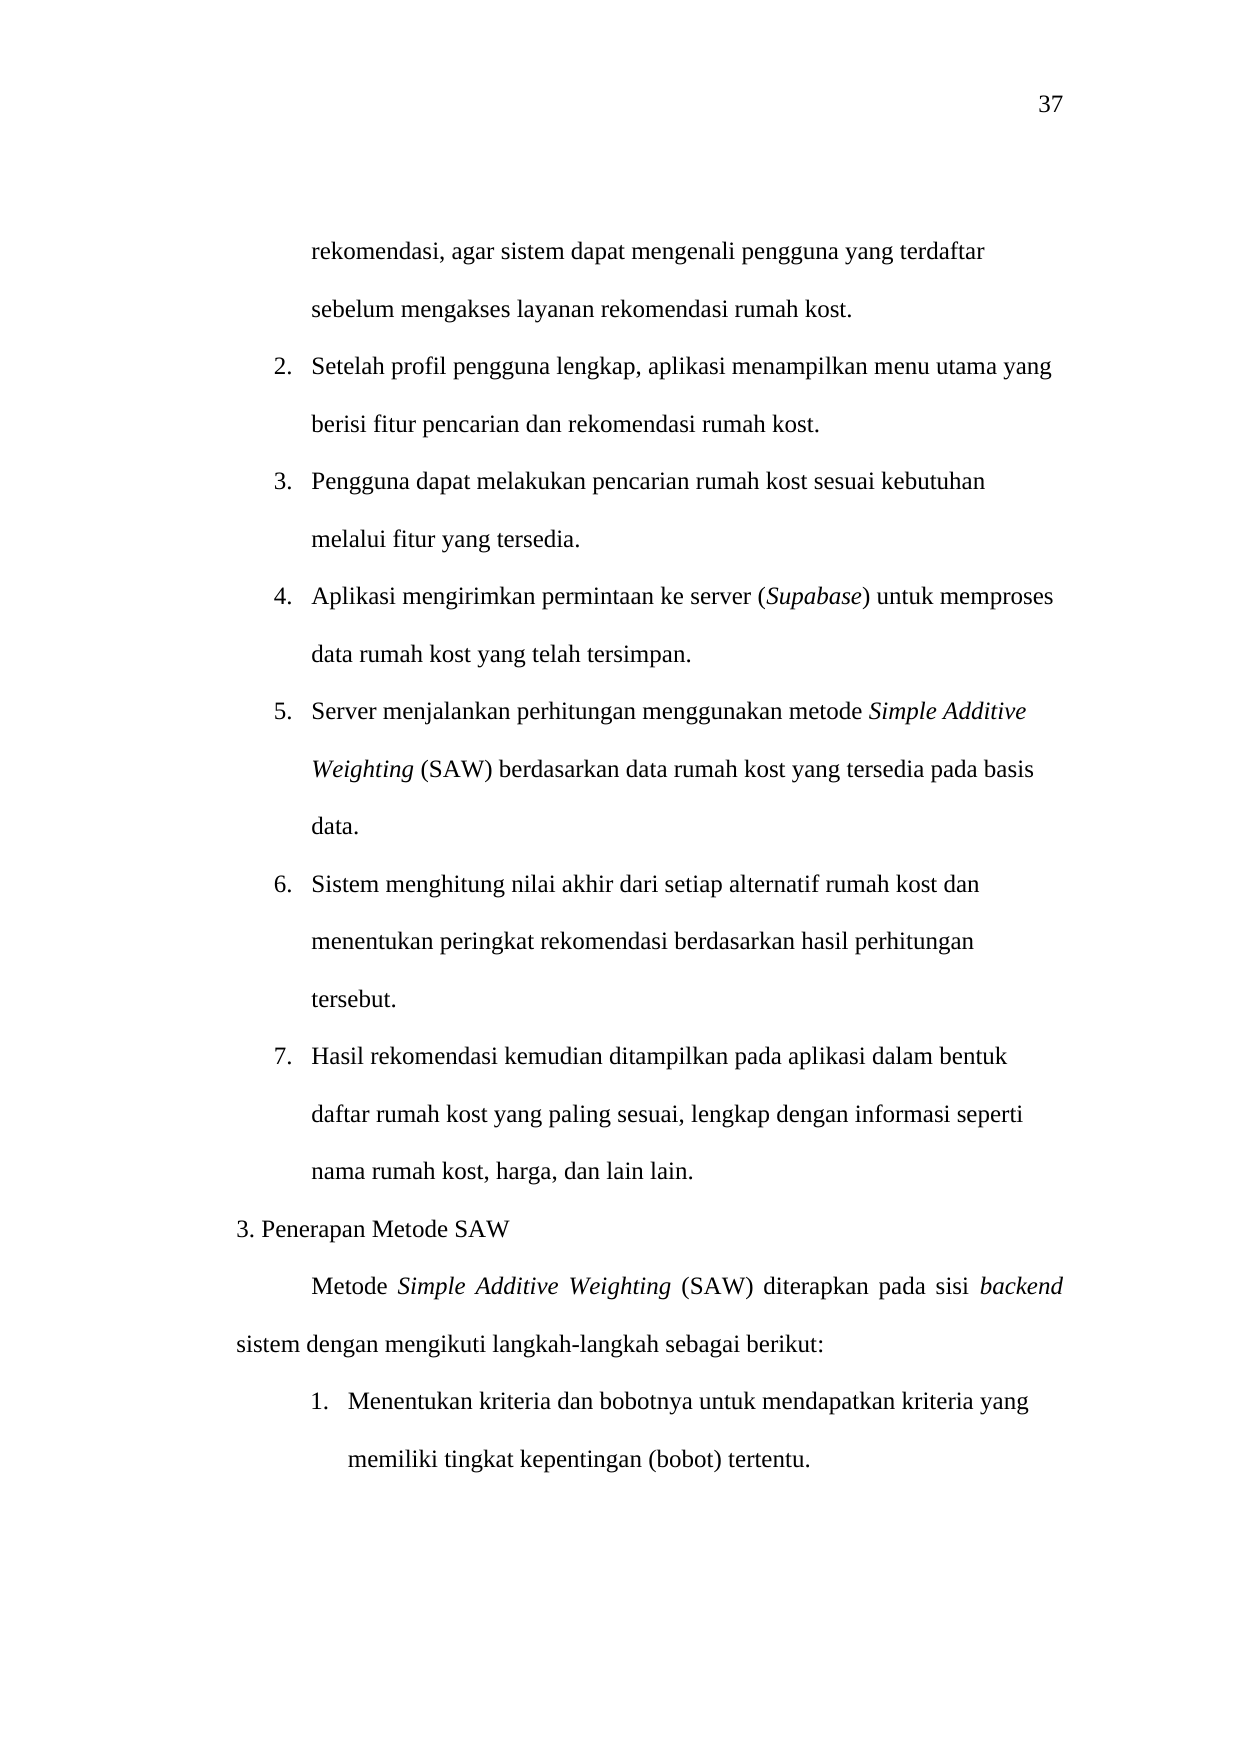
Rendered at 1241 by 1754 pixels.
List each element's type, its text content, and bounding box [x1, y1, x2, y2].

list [274, 236, 1063, 322]
list Sistem menghitung nilai akhir dari setiap alternatif rumah kost dan menentukan peringkat rekomendasi berdasarkan hasil perhitungan tersebut. [274, 869, 1063, 1012]
text Metode Simple Additive Weighting (SAW) diterapkan pada sisi backend sistem dengan mengikuti langkah-langkah sebagai berikut: [236, 1271, 1063, 1357]
list Menentukan kriteria dan bobotnya untuk mendapatkan kriteria yang memiliki tingkat kepentingan (bobot) tertentu. [310, 1386, 1063, 1472]
list Server menjalankan perhitungan menggunakan metode Simple Additive Weighting (SAW) berdasarkan data rumah kost yang tersedia pada basis data. [274, 696, 1063, 840]
list Aplikasi mengirimkan permintaan ke server (Supabase) untuk memproses data rumah kost yang telah tersimpan. [274, 581, 1063, 667]
list Pengguna dapat melakukan pencarian rumah kost sesuai kebutuhan melalui fitur yang tersedia. [274, 466, 1063, 552]
text 3. Penerapan Metode SAW [236, 1214, 1063, 1242]
list Setelah profil pengguna lengkap, aplikasi menampilkan menu utama yang berisi fitur pencarian dan rekomendasi rumah kost. [274, 351, 1063, 437]
list Hasil rekomendasi kemudian ditampilkan pada aplikasi dalam bentuk daftar rumah kost yang paling sesuai, lengkap dengan informasi seperti nama rumah kost, harga, dan lain lain. [274, 1041, 1063, 1185]
